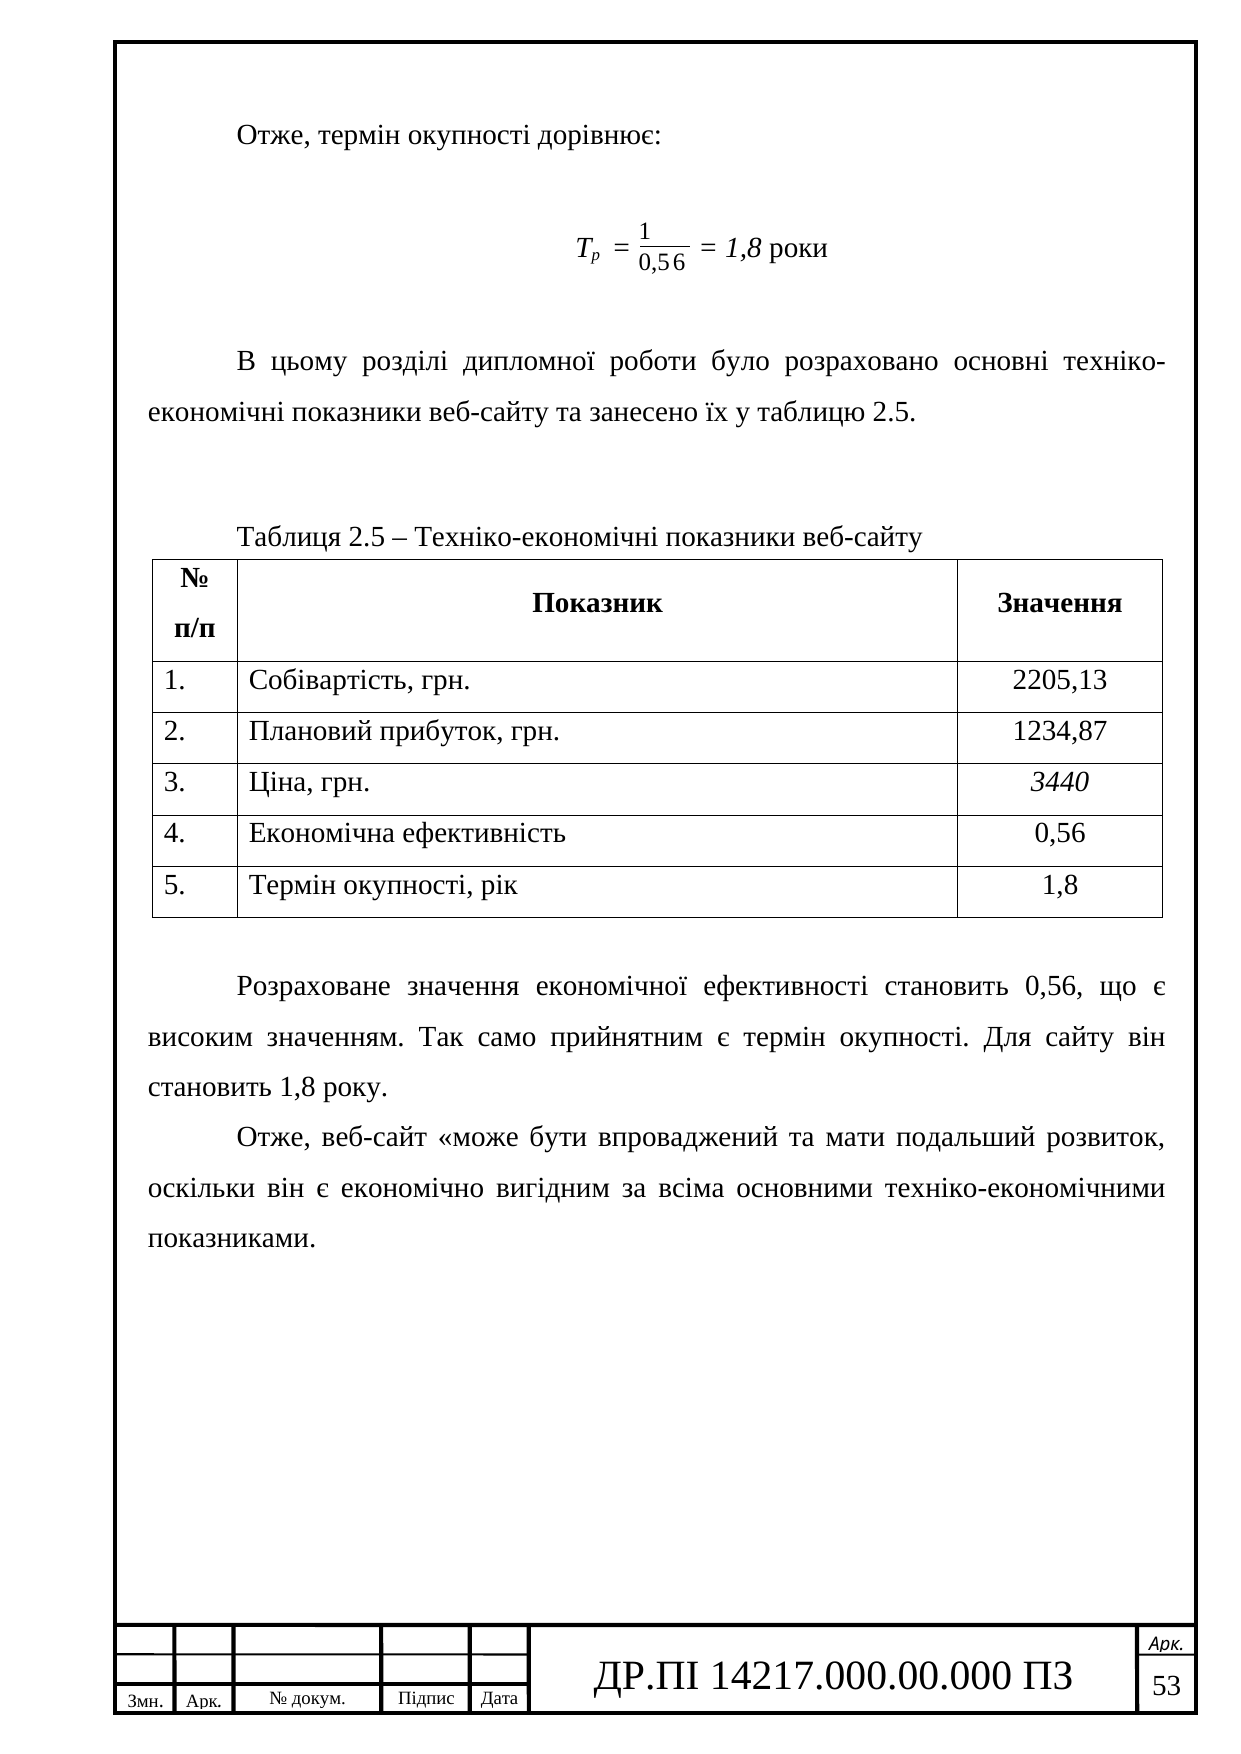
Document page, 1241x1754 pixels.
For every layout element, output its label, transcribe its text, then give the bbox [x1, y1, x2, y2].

table_header Показник [238, 560, 957, 661]
table_cell Собівартість, грн. [238, 662, 957, 712]
table_cell 3. [153, 764, 237, 814]
text В цьому розділі дипломної роботи було розраховано основні техніко-економічні показники веб-сайту та занесено їх у таблицю 2.5. [148, 343, 1167, 427]
table_cell 1234,87 [958, 713, 1162, 763]
table_cell 2205,13 [958, 662, 1162, 712]
table_cell Економічна ефективність [238, 816, 957, 866]
table_cell 1. [153, 662, 237, 712]
table_cell Термін окупності, рік [238, 867, 957, 917]
table_cell 5. [153, 867, 237, 917]
text Отже, термін окупності дорівнює: [148, 117, 1167, 150]
table_header № п/п [153, 560, 237, 661]
subtitle Таблиця 2.5 – Техніко-економічні показники веб-сайту [148, 519, 1167, 553]
table_cell 2. [153, 713, 237, 763]
table_cell 3440 [958, 764, 1162, 814]
text Отже, веб-сайт «може бути впроваджений та мати подальший розвиток, оскільки він є економічно вигідним за всіма основними техніко-економічними показниками. [148, 1119, 1167, 1253]
text Тр = = 1,8 роки [148, 217, 1167, 276]
text Розраховане значення економічної ефективності становить 0,56, що є високим значенням. Так само прийнятним є термін окупності. Для сайту він становить 1,8 року. [148, 968, 1167, 1103]
table_cell 1,8 [958, 867, 1162, 917]
table_header Значення [958, 560, 1162, 661]
table_cell 4. [153, 816, 237, 866]
table_cell Ціна, грн. [238, 764, 957, 814]
table_cell Плановий прибуток, грн. [238, 713, 957, 763]
table_cell 0,56 [958, 816, 1162, 866]
